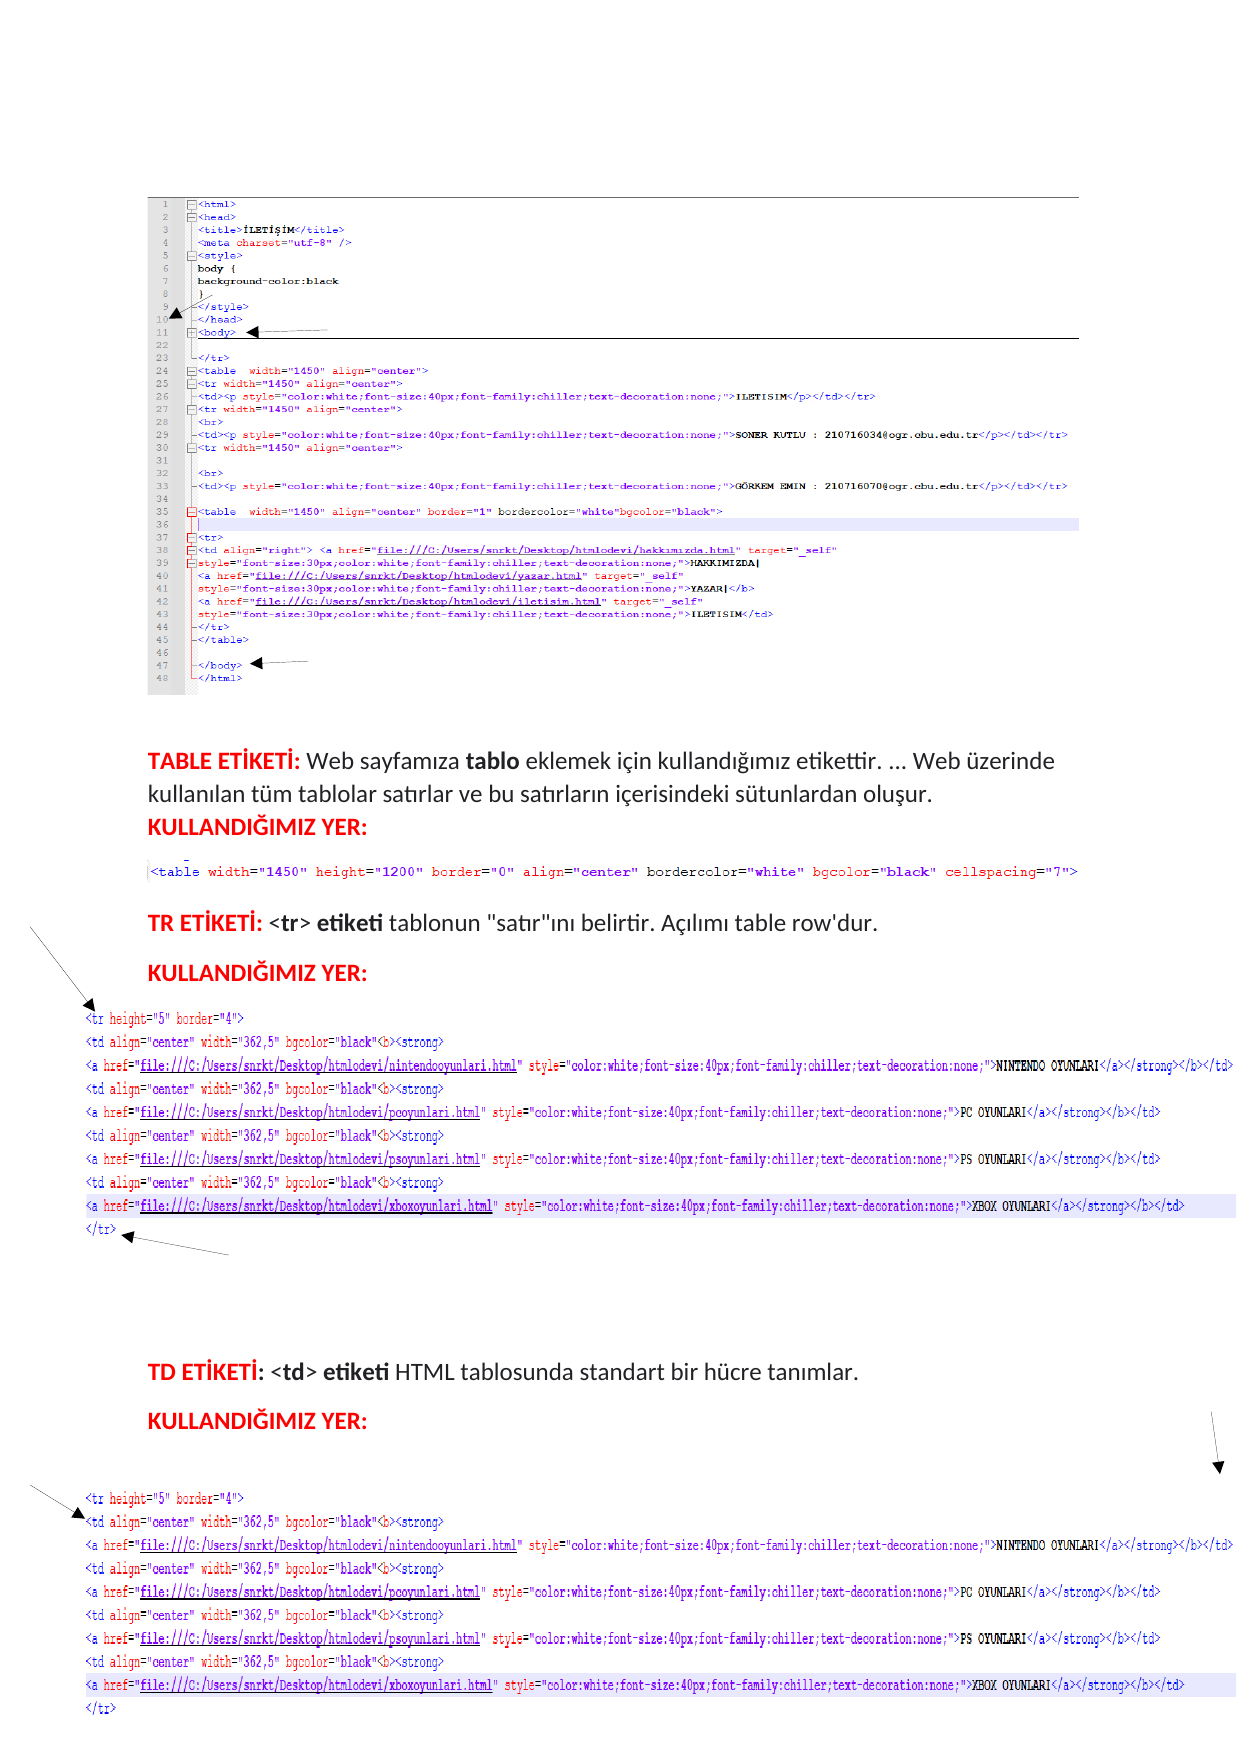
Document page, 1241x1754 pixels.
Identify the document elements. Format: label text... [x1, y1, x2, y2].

text KULLANDIĞIMIZ YER: [148, 1406, 1093, 1436]
picture [86, 1011, 1236, 1245]
text KULLANDIĞIMIZ YER: [148, 957, 1093, 987]
picture [86, 1490, 1236, 1725]
picture [147, 197, 1078, 694]
text TD ETİKETİ: <td> etiketi HTML tablosunda standart bir hücre tanımlar. [148, 1356, 1093, 1386]
text TR ETİKETİ: <tr> etiketi tablonun "satır"ını belirtir. Açılımı table row'dur. [148, 907, 1093, 938]
picture [147, 860, 1093, 883]
